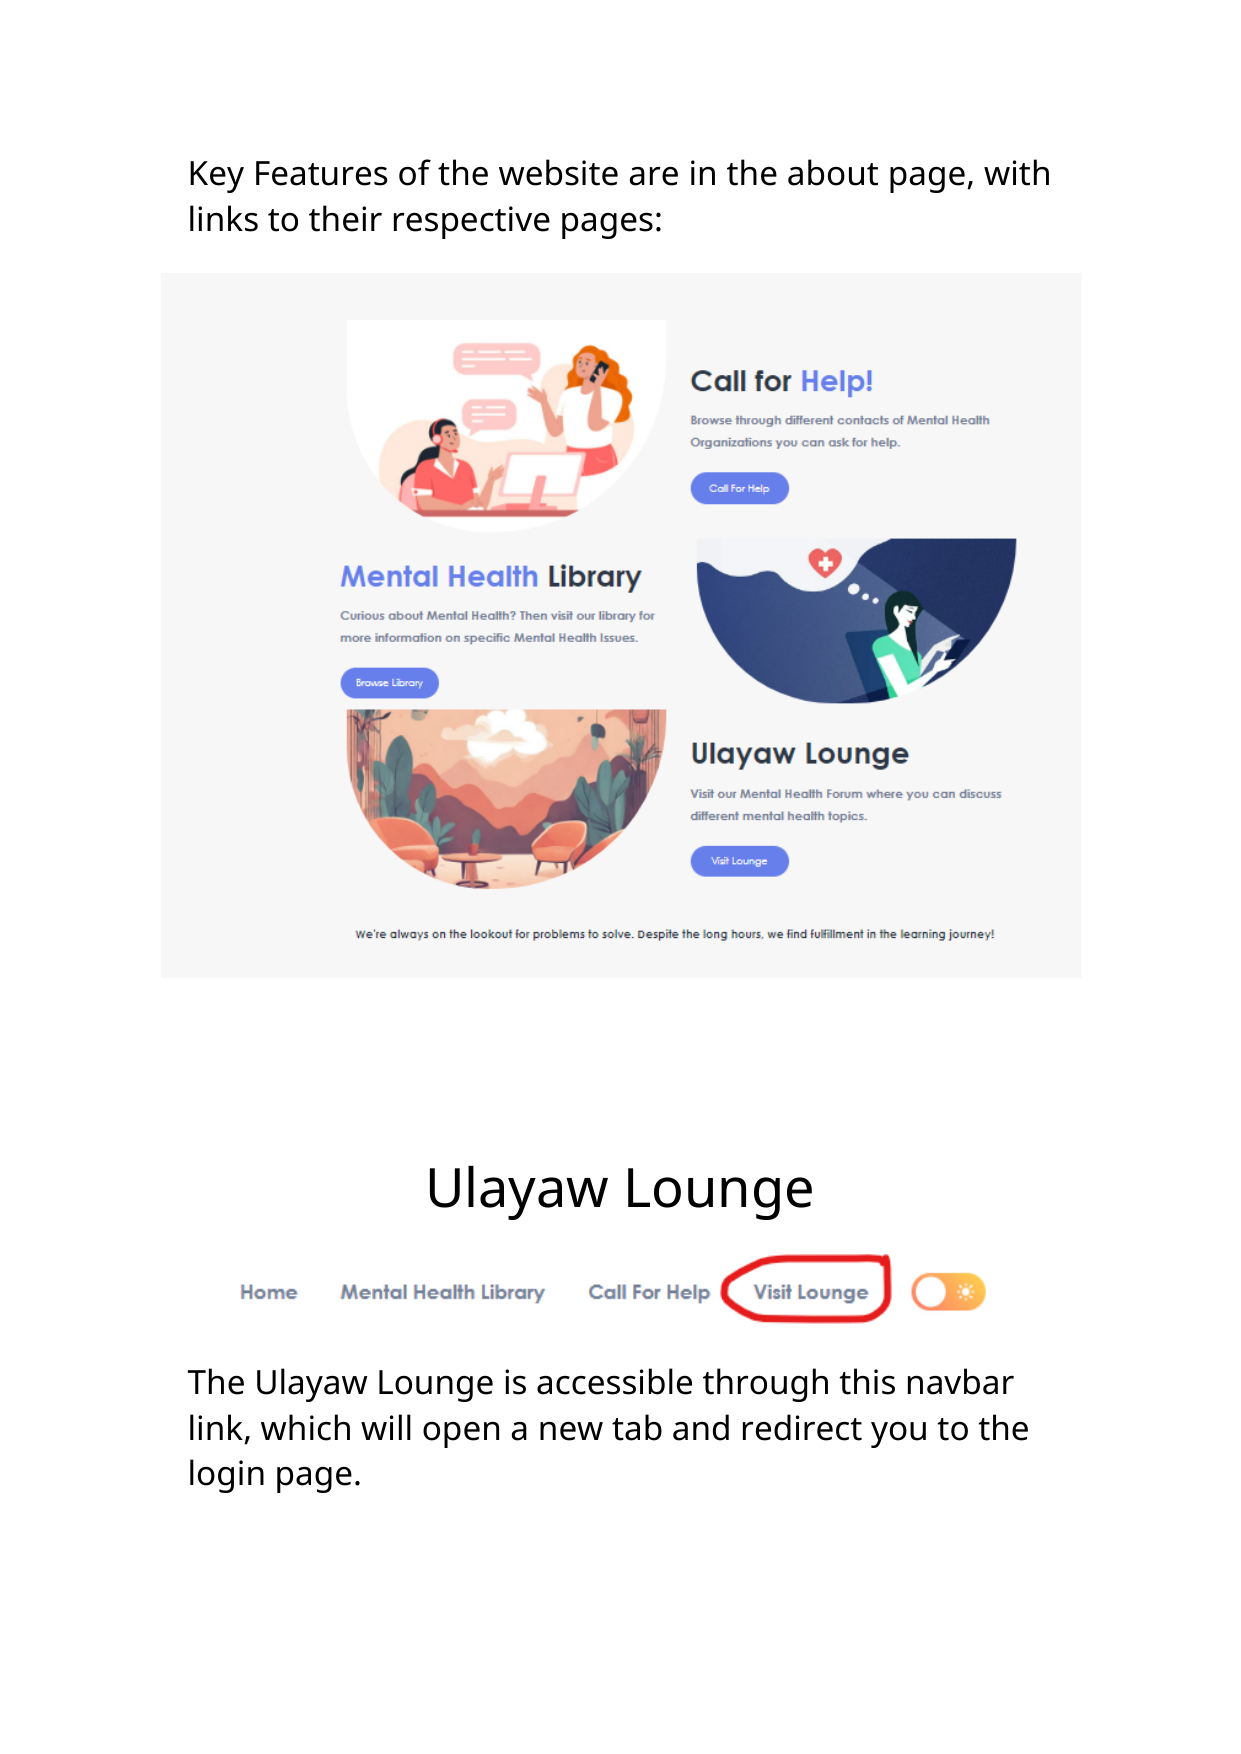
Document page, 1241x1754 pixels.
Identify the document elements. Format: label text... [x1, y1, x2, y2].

picture [177, 1240, 1039, 1328]
text Key Features of the website are in the about page, with links to their respective pages: [187, 150, 1053, 241]
picture [159, 273, 1080, 976]
text Ulayaw Lounge [187, 1149, 1053, 1223]
